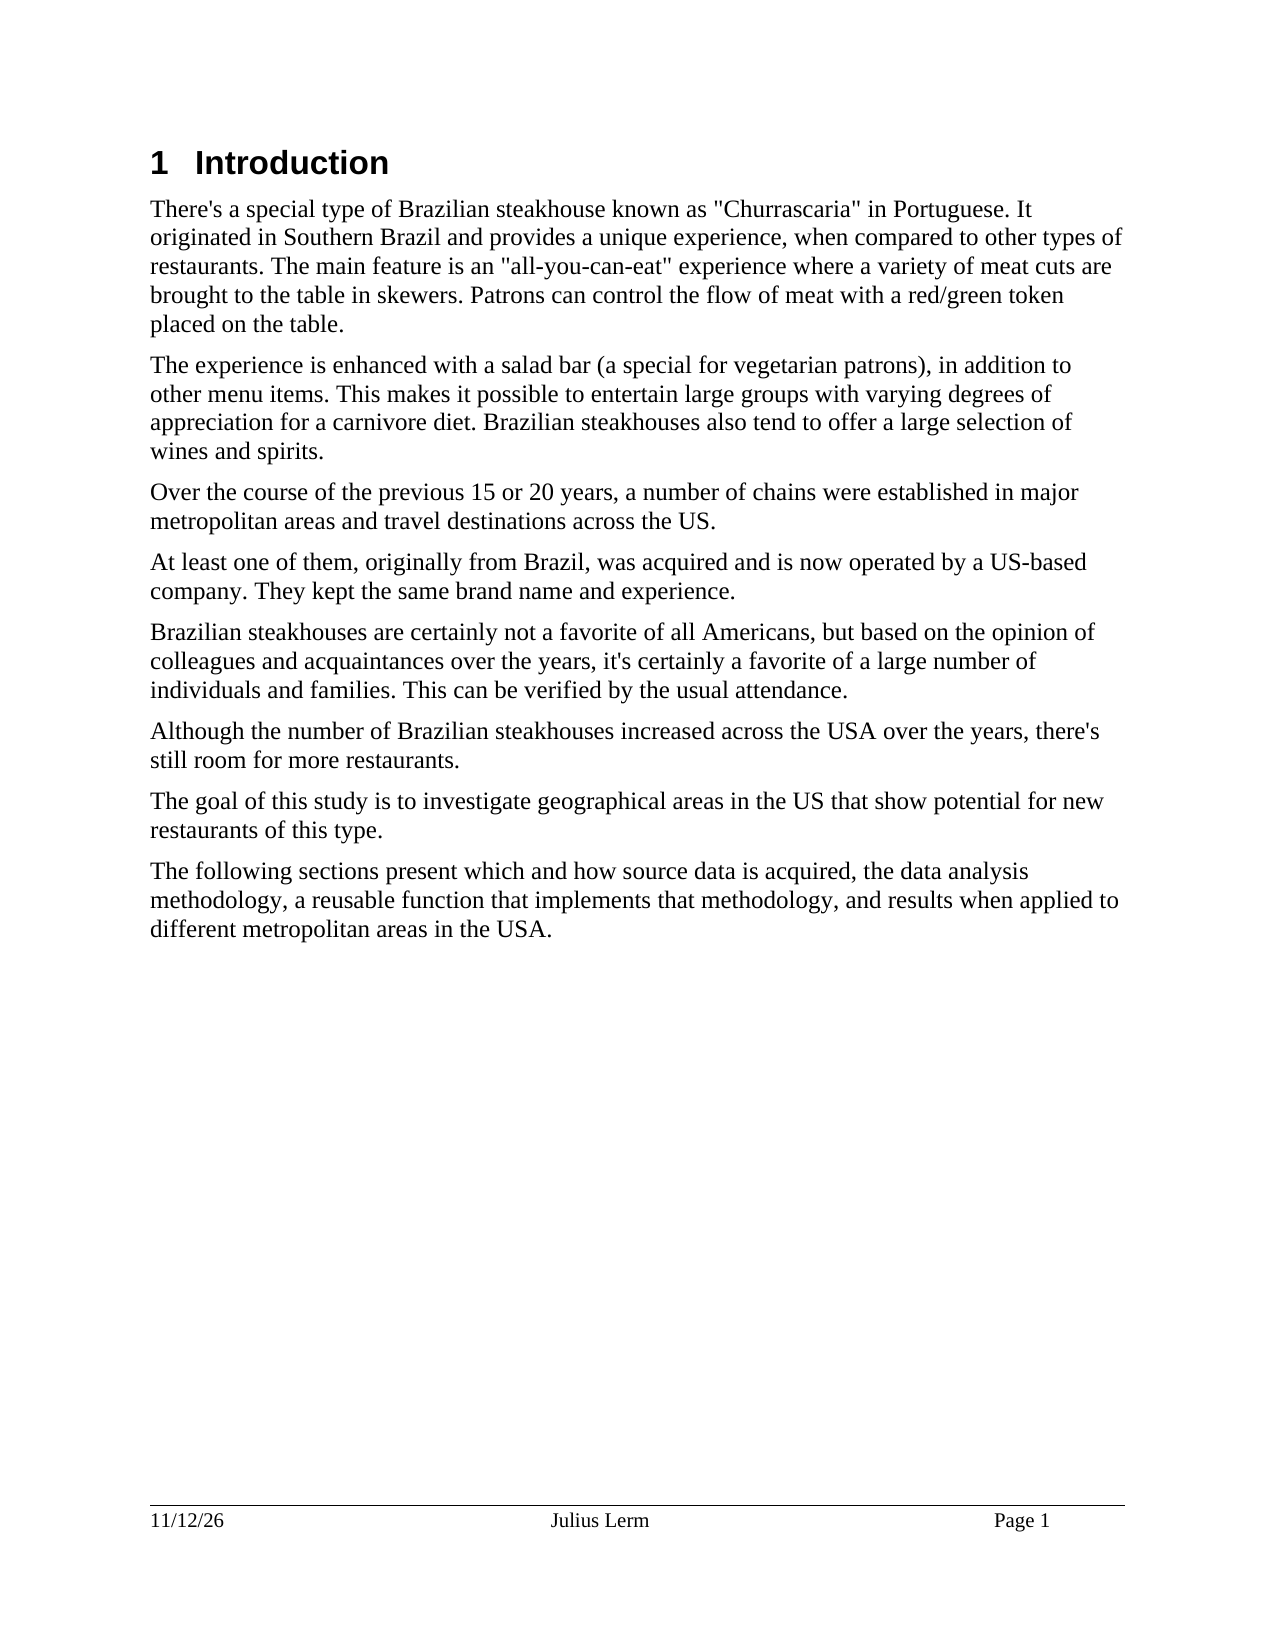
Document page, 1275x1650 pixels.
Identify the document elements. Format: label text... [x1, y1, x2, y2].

text The goal of this study is to investigate geographical areas in the US that show potential for new restaurants of this type. [150, 786, 1125, 844]
text Brazilian steakhouses are certainly not a favorite of all Americans, but based on the opinion of colleagues and acquaintances over the years, it's certainly a favorite of a large number of individuals and families. This can be verified by the usual attendance. [150, 617, 1125, 704]
subtitle Introduction [150, 143, 1125, 181]
text The experience is enhanced with a salad bar (a special for vegetarian patrons), in addition to other menu items. This makes it possible to entertain large groups with varying degrees of appreciation for a carnivore diet. Brazilian steakhouses also tend to offer a large selection of wines and spirits. [150, 350, 1125, 465]
text At least one of them, originally from Brazil, was acquired and is now operated by a US-based company. They kept the same brand name and experience. [150, 547, 1125, 605]
text There's a special type of Brazilian steakhouse known as "Churrascaria" in Portuguese. It originated in Southern Brazil and provides a unique experience, when compared to other types of restaurants. The main feature is an "all-you-can-eat" experience where a variety of meat cuts are brought to the table in skewers. Patrons can control the flow of meat with a red/green token placed on the table. [150, 194, 1125, 337]
text Although the number of Brazilian steakhouses increased across the USA over the years, there's still room for more restaurants. [150, 716, 1125, 774]
text The following sections present which and how source data is acquired, the data analysis methodology, a reusable function that implements that methodology, and results when applied to different metropolitan areas in the USA. [150, 856, 1125, 942]
text Over the course of the previous 15 or 20 years, a number of chains were established in major metropolitan areas and travel destinations across the US. [150, 477, 1125, 535]
